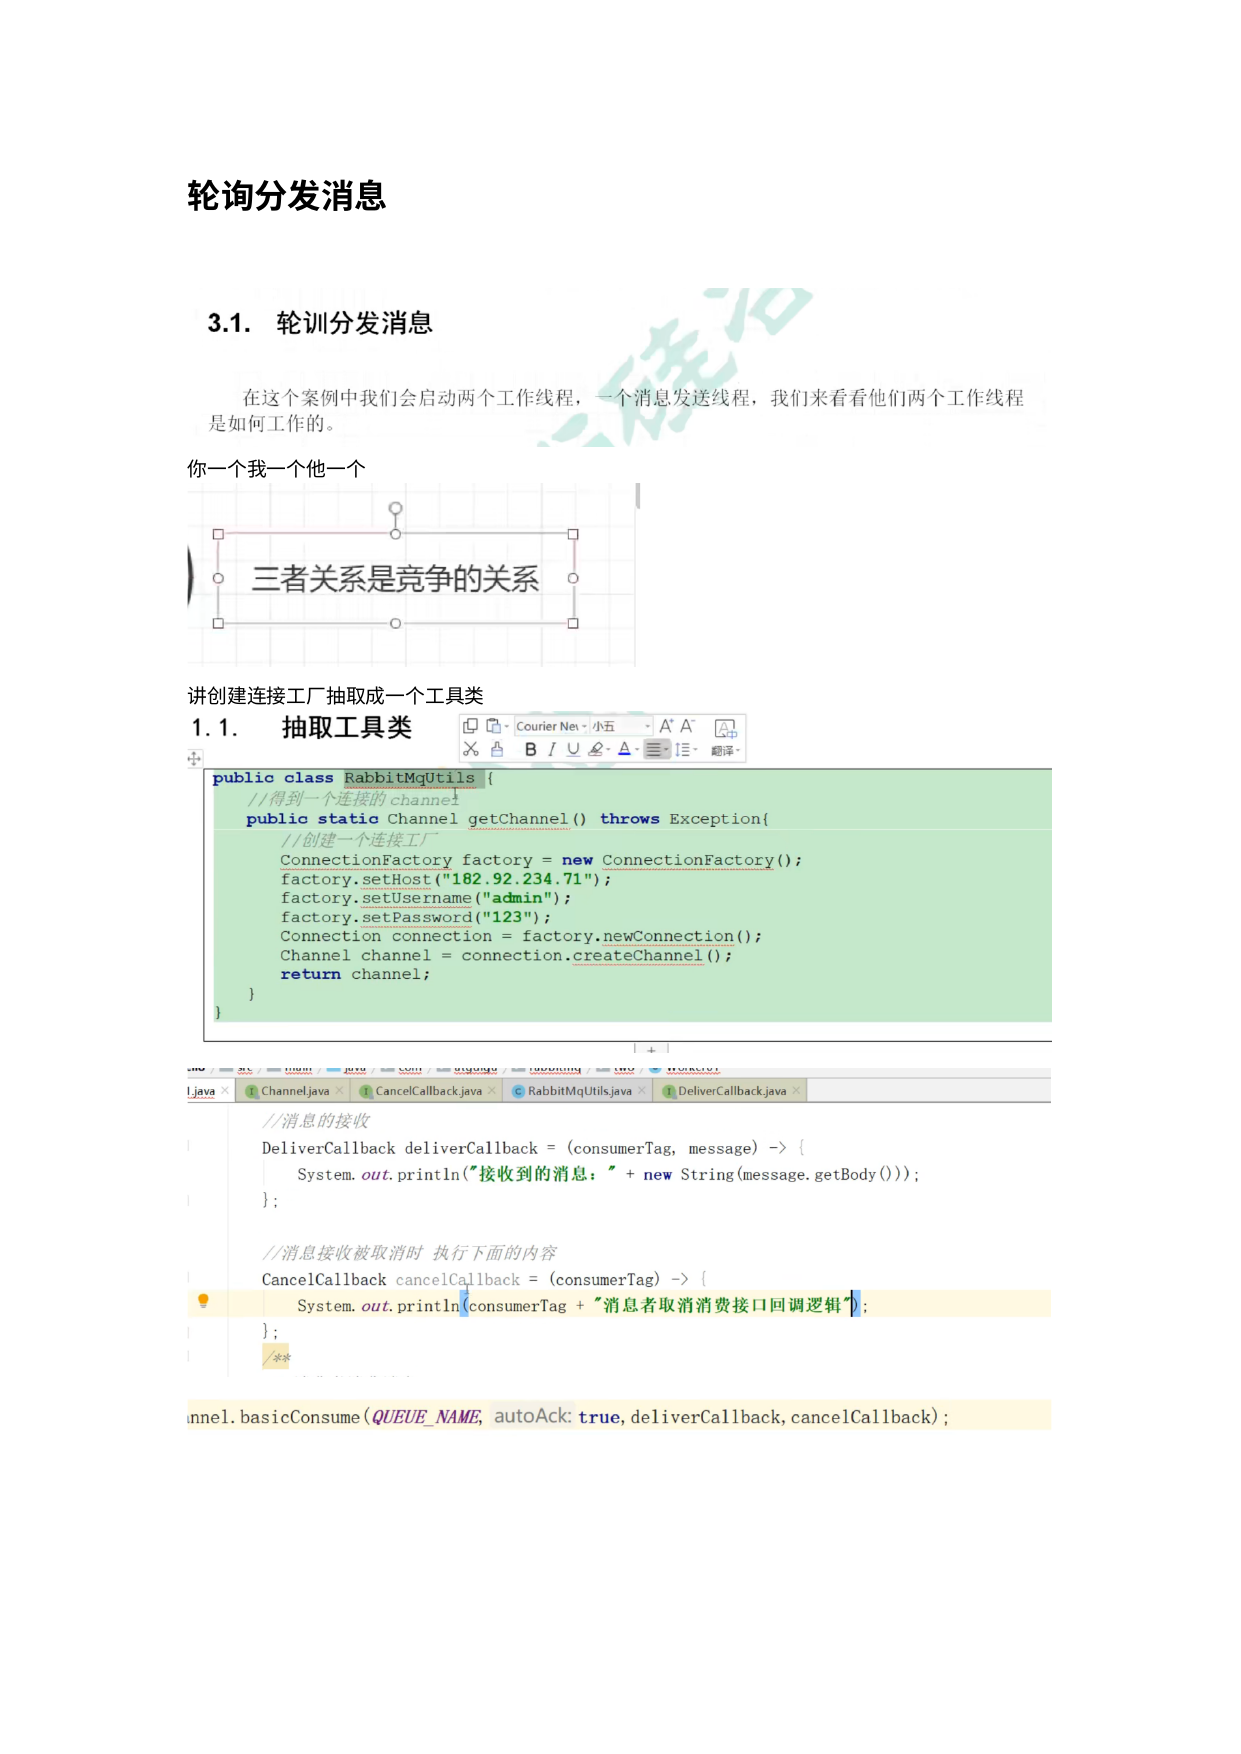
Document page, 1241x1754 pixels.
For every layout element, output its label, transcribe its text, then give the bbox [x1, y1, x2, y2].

picture [187, 711, 1052, 1053]
picture [187, 288, 1051, 447]
picture [187, 1068, 1051, 1377]
text 讲创建连接工厂抽取成一个工具类 [187, 679, 1053, 711]
picture [187, 483, 641, 667]
subtitle 轮询分发消息 [187, 162, 1053, 227]
text 你一个我一个他一个 [187, 451, 1053, 484]
picture [187, 1393, 1052, 1453]
